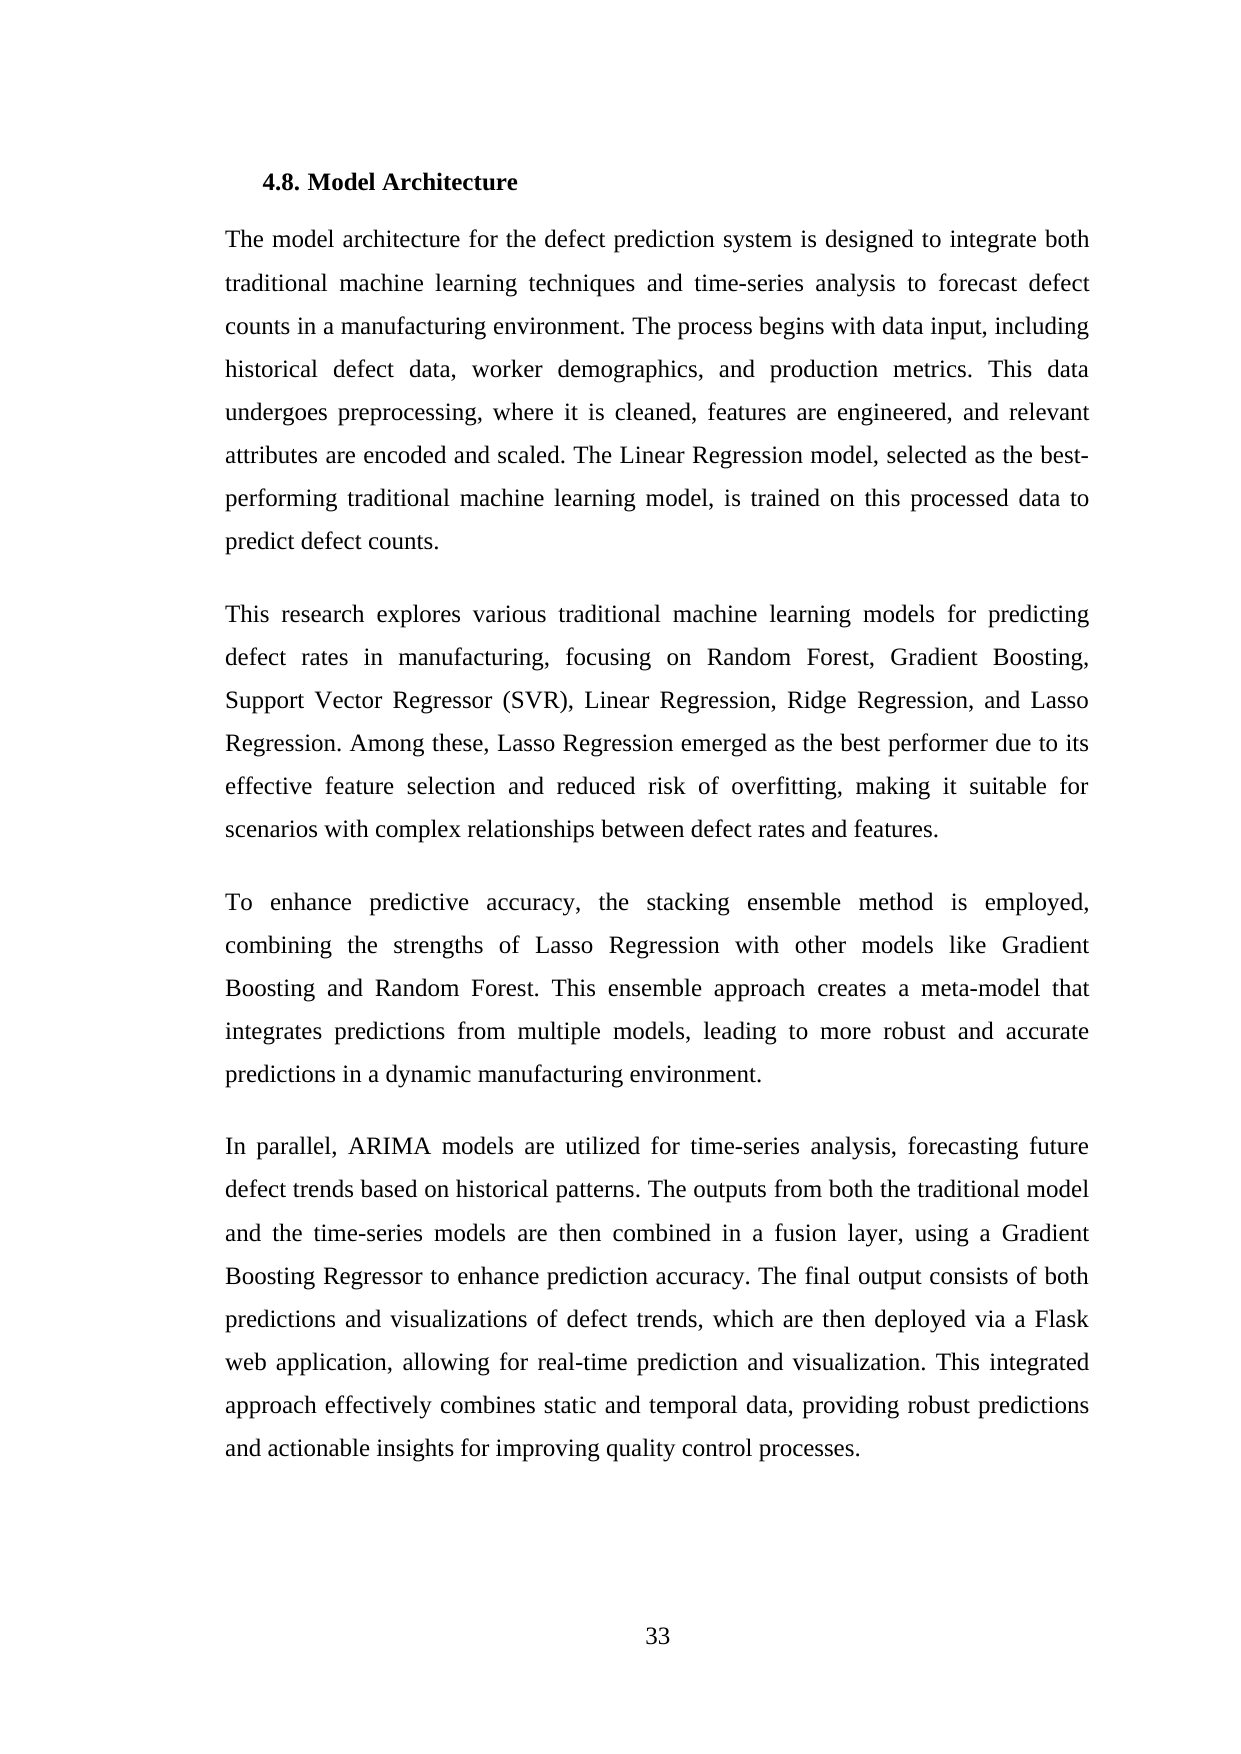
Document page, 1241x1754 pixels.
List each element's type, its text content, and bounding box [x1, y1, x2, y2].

text This research explores various traditional machine learning models for predicting defect rates in manufacturing, focusing on Random Forest, Gradient Boosting, Support Vector Regressor (SVR), Linear Regression, Ridge Regression, and Lasso Regression. Among these, Lasso Regression emerged as the best performer due to its effective feature selection and reduced risk of overfitting, making it suitable for scenarios with complex relationships between defect rates and features. [225, 599, 1090, 843]
subtitle Model Architecture [262, 167, 1090, 195]
text In parallel, ARIMA models are utilized for time-series analysis, forecasting future defect trends based on historical patterns. The outputs from both the traditional model and the time-series models are then combined in a fusion layer, using a Gradient Boosting Regressor to enhance prediction accuracy. The final output consists of both predictions and visualizations of defect trends, which are then deployed via a Flask web application, allowing for real-time prediction and visualization. This integrated approach effectively combines static and temporal data, providing robust predictions and actionable insights for improving quality control processes. [225, 1131, 1090, 1462]
text The model architecture for the defect prediction system is designed to integrate both traditional machine learning techniques and time-series analysis to forecast defect counts in a manufacturing environment. The process begins with data input, including historical defect data, worker demographics, and production metrics. This data undergoes preprocessing, where it is cleaned, features are engineered, and relevant attributes are encoded and scaled. The Linear Regression model, selected as the best-performing traditional machine learning model, is trained on this processed data to predict defect counts. [225, 224, 1090, 555]
text To enhance predictive accuracy, the stacking ensemble method is employed, combining the strengths of Lasso Regression with other models like Gradient Boosting and Random Forest. This ensemble approach creates a meta-model that integrates predictions from multiple models, leading to more robust and accurate predictions in a dynamic manufacturing environment. [225, 887, 1090, 1088]
